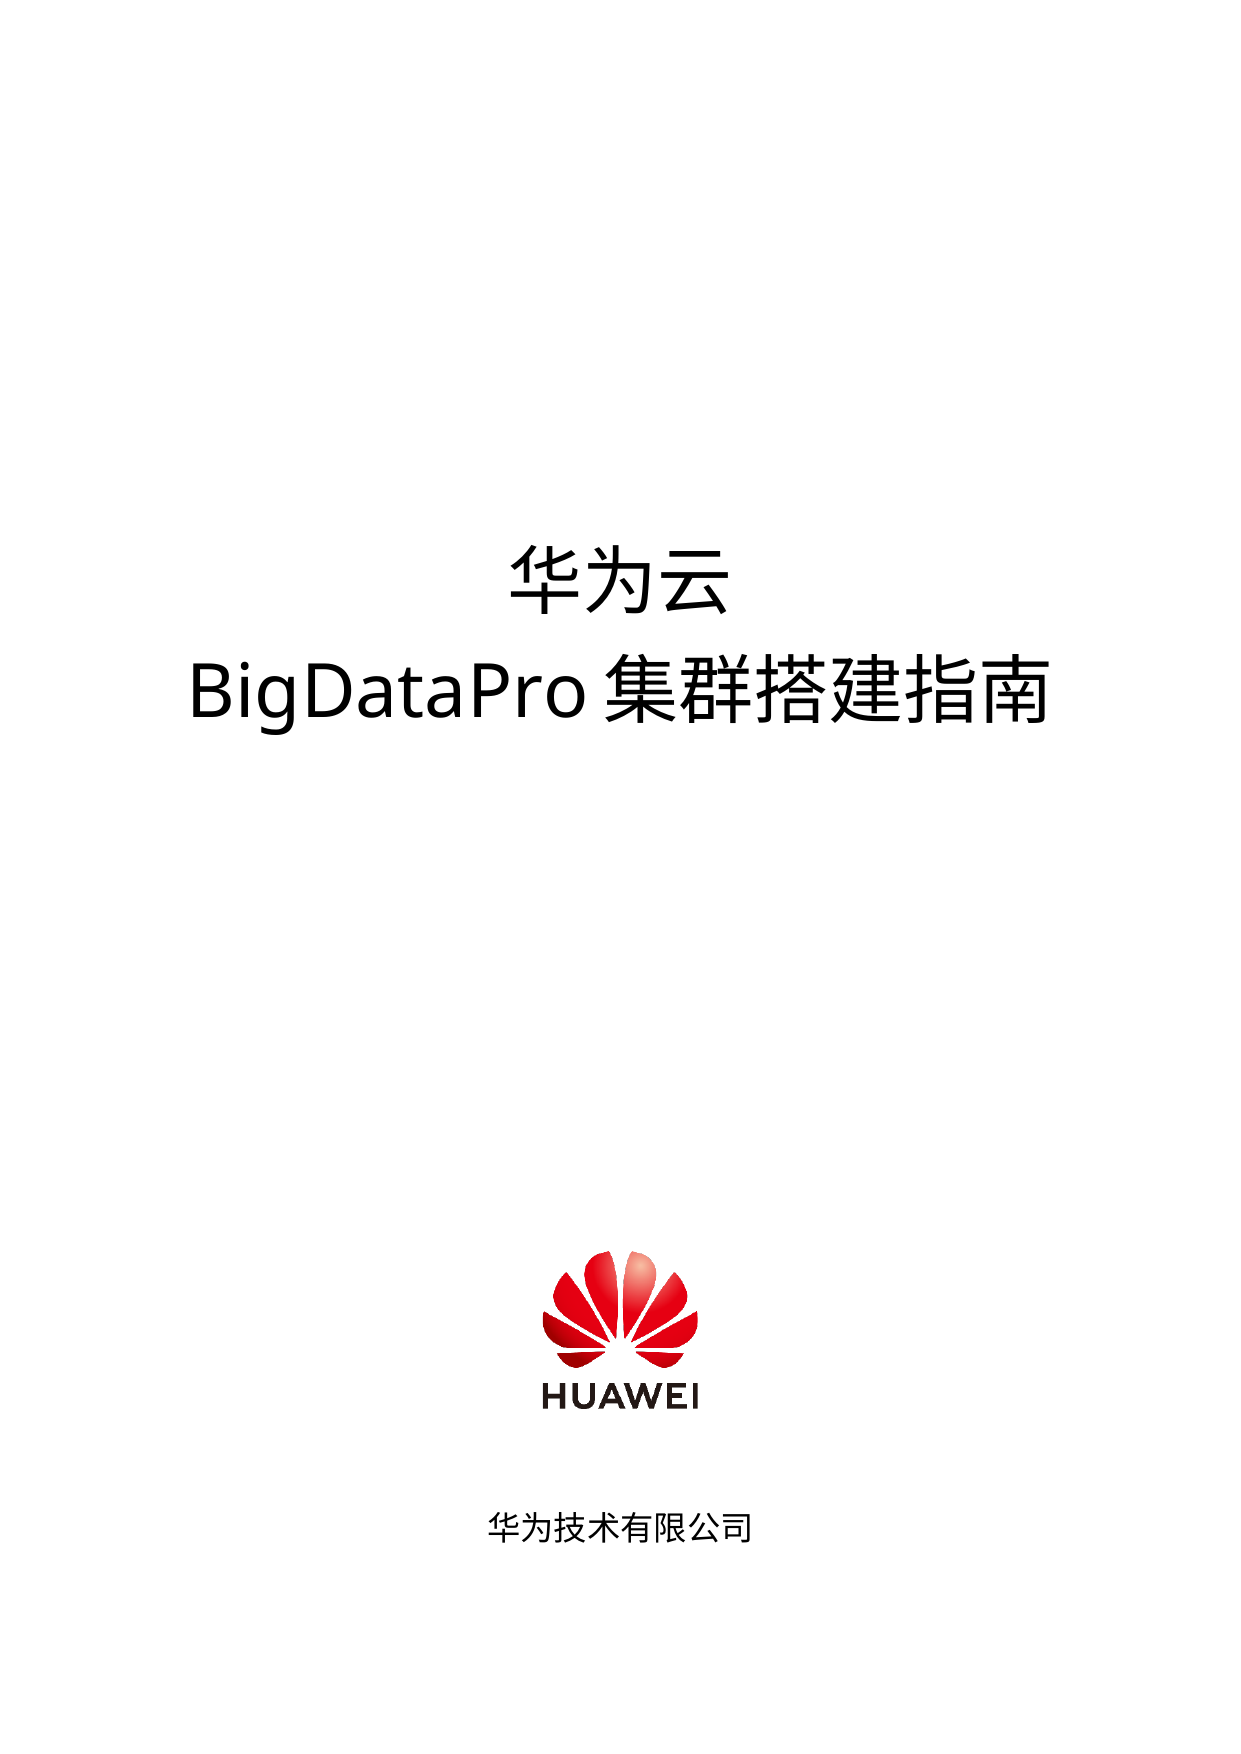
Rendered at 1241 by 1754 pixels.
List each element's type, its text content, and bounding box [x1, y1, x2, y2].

text 华为云 [118, 521, 1122, 630]
text BigDataPro集群搭建指南 [118, 630, 1122, 739]
picture [542, 1251, 698, 1409]
text 华为技术有限公司 [118, 1501, 1122, 1549]
